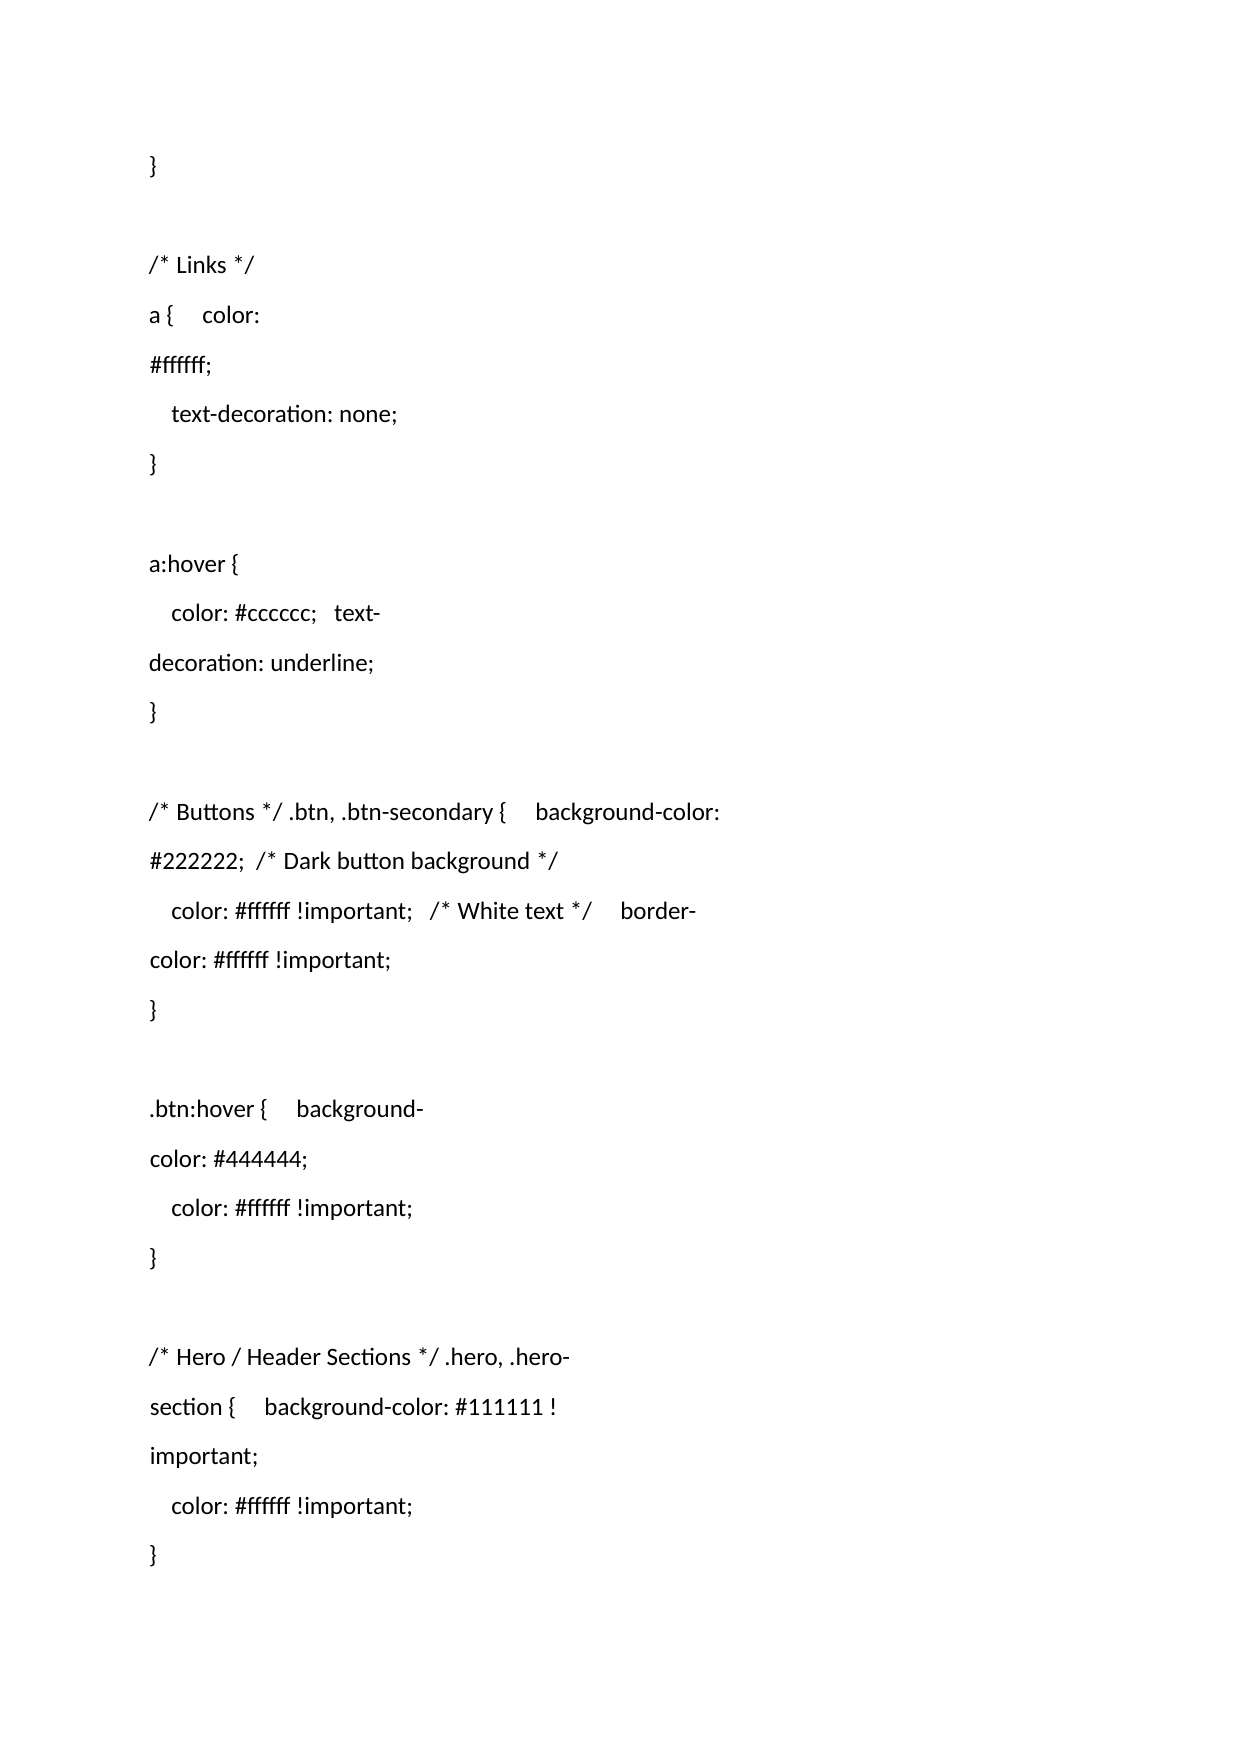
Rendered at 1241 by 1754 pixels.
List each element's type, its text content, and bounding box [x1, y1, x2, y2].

text /* Links */ [148, 249, 1091, 280]
text } [148, 696, 1091, 727]
text text-decoration: none; [148, 399, 1091, 429]
text /* Hero / Header Sections */ .hero, .hero-section { background-color: #111111 !important; [148, 1342, 574, 1471]
text } [148, 1539, 1091, 1570]
text color: #ffffff !important; [148, 1490, 1091, 1520]
text } [148, 1242, 1091, 1273]
text /* Buttons */ .btn, .btn-secondary { background-color: #222222; /* Dark button background */ [148, 796, 772, 876]
text } [148, 150, 1091, 181]
text color: #ffffff !important; [148, 1192, 1091, 1223]
text a:hover { [148, 548, 1091, 578]
text } [148, 994, 1091, 1024]
text .btn:hover { background-color: #444444; [148, 1093, 460, 1173]
text color: #cccccc; text-decoration: underline; [148, 597, 487, 677]
text a { color: #ffffff; [148, 299, 298, 379]
text } [148, 448, 1091, 479]
text color: #ffffff !important; /* White text */ border-color: #ffffff !important; [148, 895, 733, 975]
